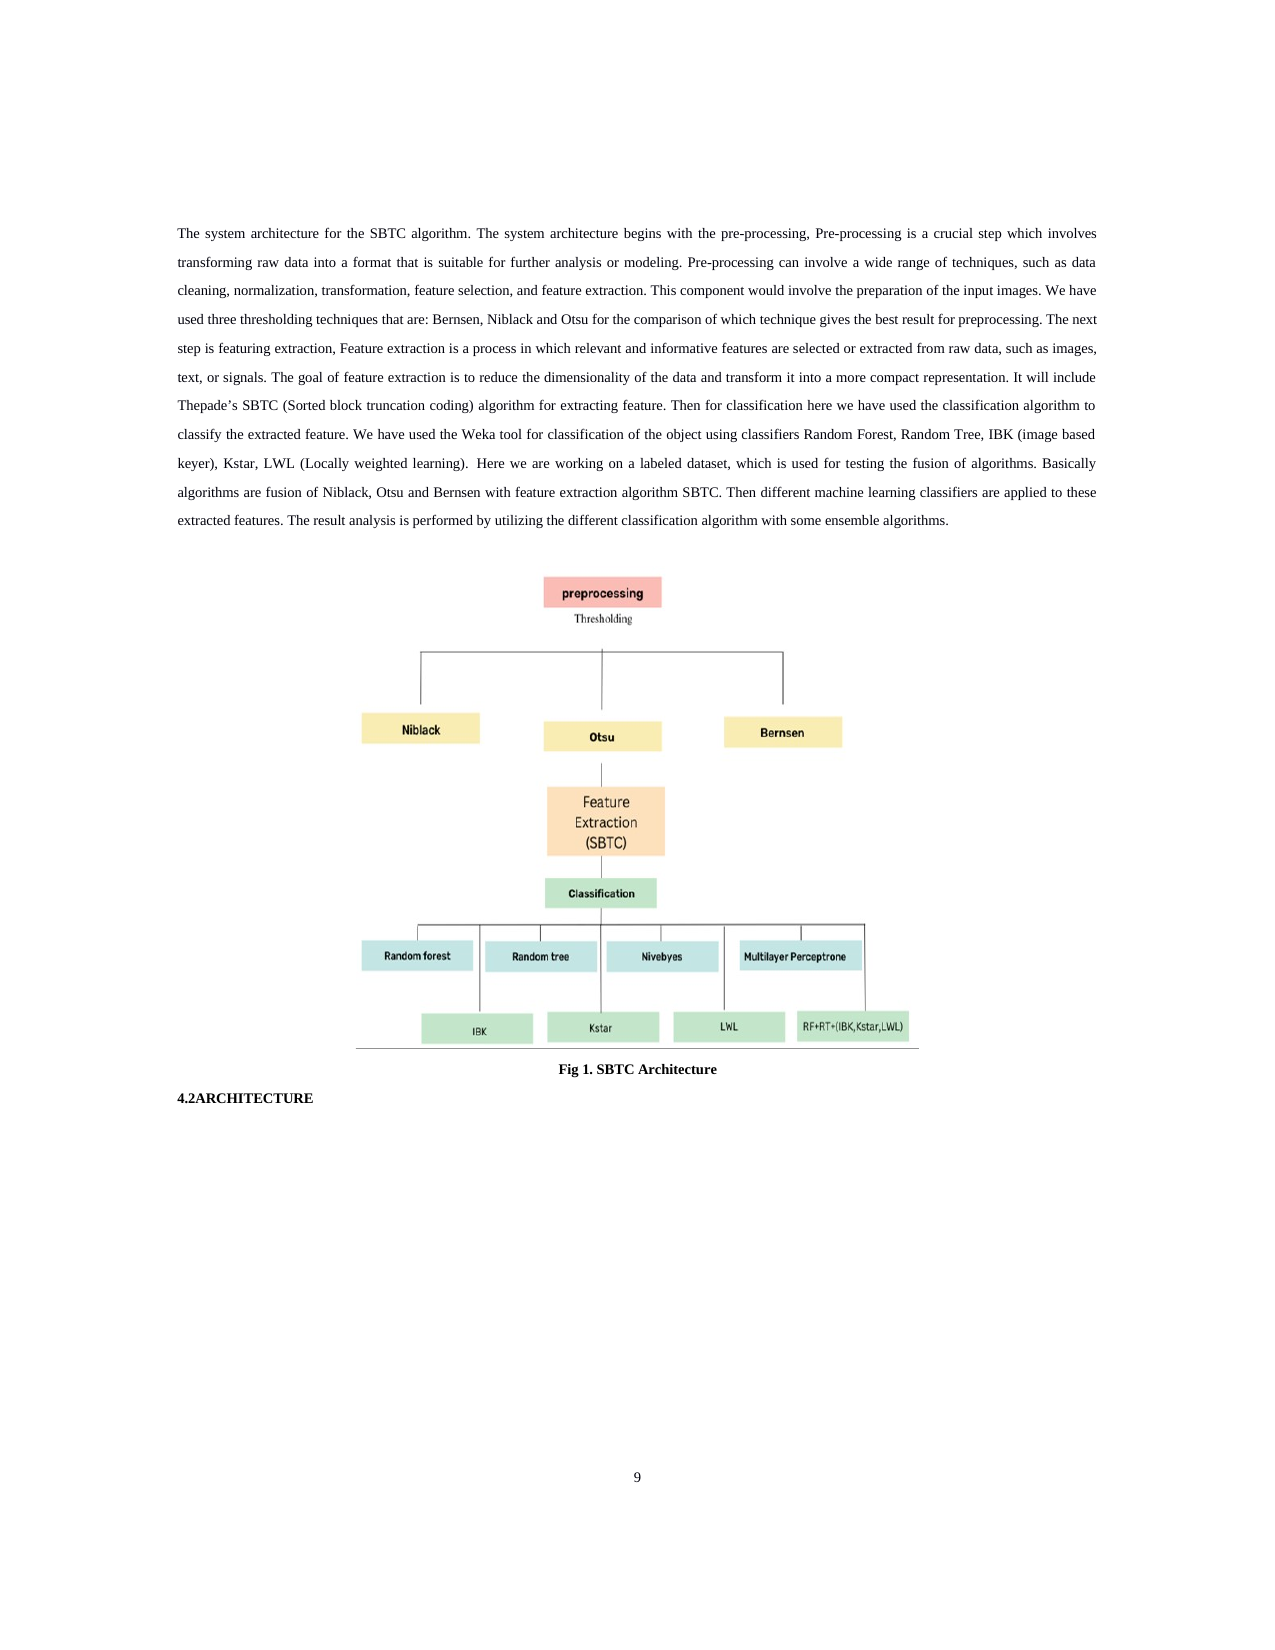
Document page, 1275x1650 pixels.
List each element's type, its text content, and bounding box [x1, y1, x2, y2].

text 4.2ARCHITECTURE [177, 1078, 1098, 1107]
picture [355, 566, 919, 1049]
text The system architecture for the SBTC algorithm. The system architecture begins with the pre-processing, Pre-processing is a crucial step which involves transforming raw data into a format that is suitable for further analysis or modeling. Pre-processing can involve a wide range of techniques, such as data cleaning, normalization, transformation, feature selection, and feature extraction. This component would involve the preparation of the input images. We have used three thresholding techniques that are: Bernsen, Niblack and Otsu for the comparison of which technique gives the best result for preprocessing. The next step is featuring extraction, Feature extraction is a process in which relevant and informative features are selected or extracted from raw data, such as images, text, or signals. The goal of feature extraction is to reduce the dimensionality of the data and transform it into a more compact representation. It will include Thepade’s SBTC (Sorted block truncation coding) algorithm for extracting feature. Then for classification here we have used the classification algorithm to classify the extracted feature. We have used the Weka tool for classification of the object using classifiers Random Forest, Random Tree, IBK (image based keyer), Kstar, LWL (Locally weighted learning). Here we are working on a labeled dataset, which is used for testing the fusion of algorithms. Basically algorithms are fusion of Niblack, Otsu and Bernsen with feature extraction algorithm SBTC. Then different machine learning classifiers are applied to these extracted features. The result analysis is performed by utilizing the different classification algorithm with some ensemble algorithms. [177, 213, 1098, 529]
text Fig 1. SBTC Architecture [177, 1049, 1098, 1077]
